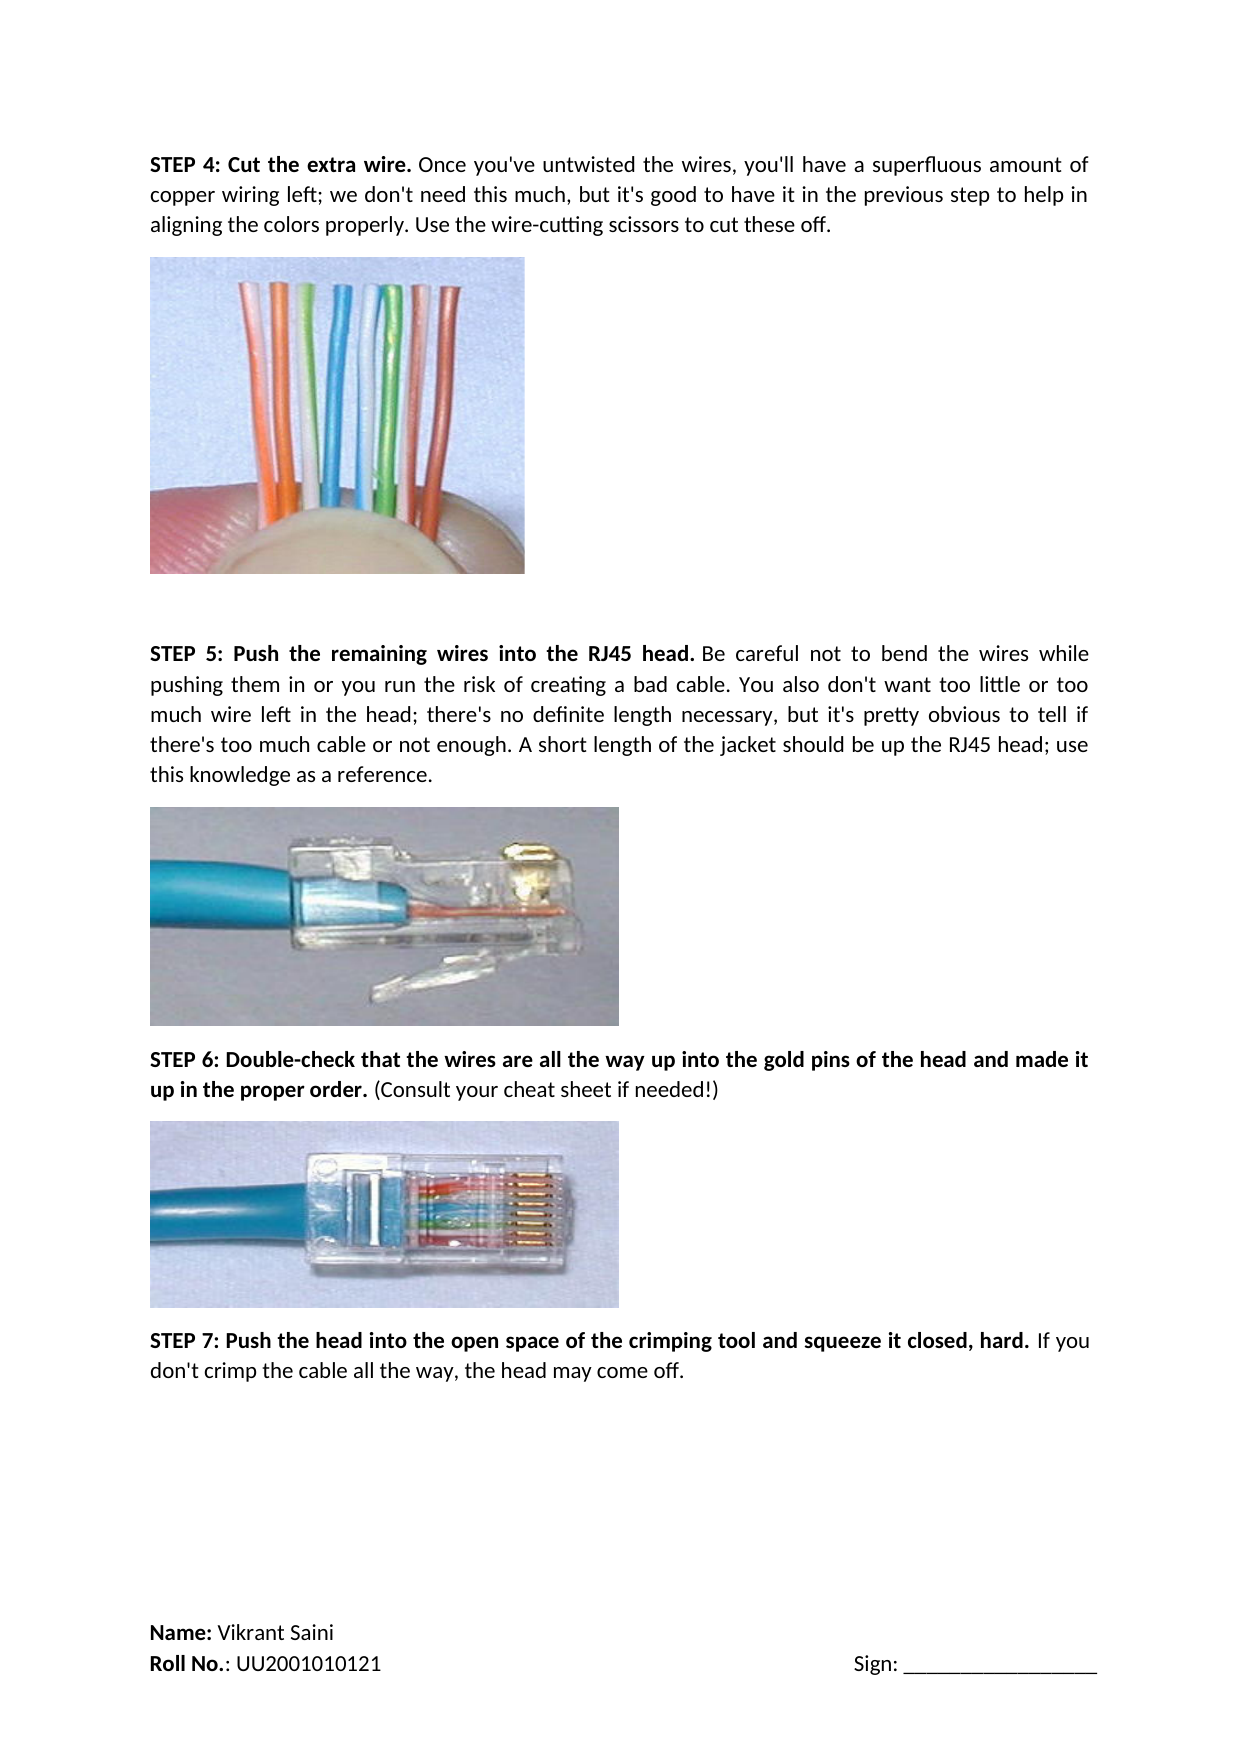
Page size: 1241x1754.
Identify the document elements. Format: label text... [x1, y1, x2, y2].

text STEP 6: Double-check that the wires are all the way up into the gold pins of the head and made it up in the proper order. (Consult your cheat sheet if needed!) [150, 1073, 1090, 1103]
text STEP 7: Push the head into the open space of the crimping tool and squeeze it closed, hard. If you don't crimp the cable all the way, the head may come off. [150, 1354, 1090, 1384]
picture [150, 1121, 619, 1308]
picture [150, 257, 525, 574]
text STEP 5: Push the remaining wires into the RJ45 head. Be careful not to bend the wires while pushing them in or you run the risk of creating a bad cable. You also don't want too little or too much wire left in the head; there's no definite length necessary, but it's pretty obvious to tell if there's too much cable or not enough. A short length of the jacket should be up the RJ45 head; use this knowledge as a reference. [150, 758, 1090, 788]
picture [150, 807, 619, 1026]
text STEP 4: Cut the extra wire. Once you've untwisted the wires, you'll have a superfluous amount of copper wiring left; we don't need this much, but it's good to have it in the previous step to help in aligning the colors properly. Use the wire-cutting scissors to cut these off. [150, 208, 1090, 238]
